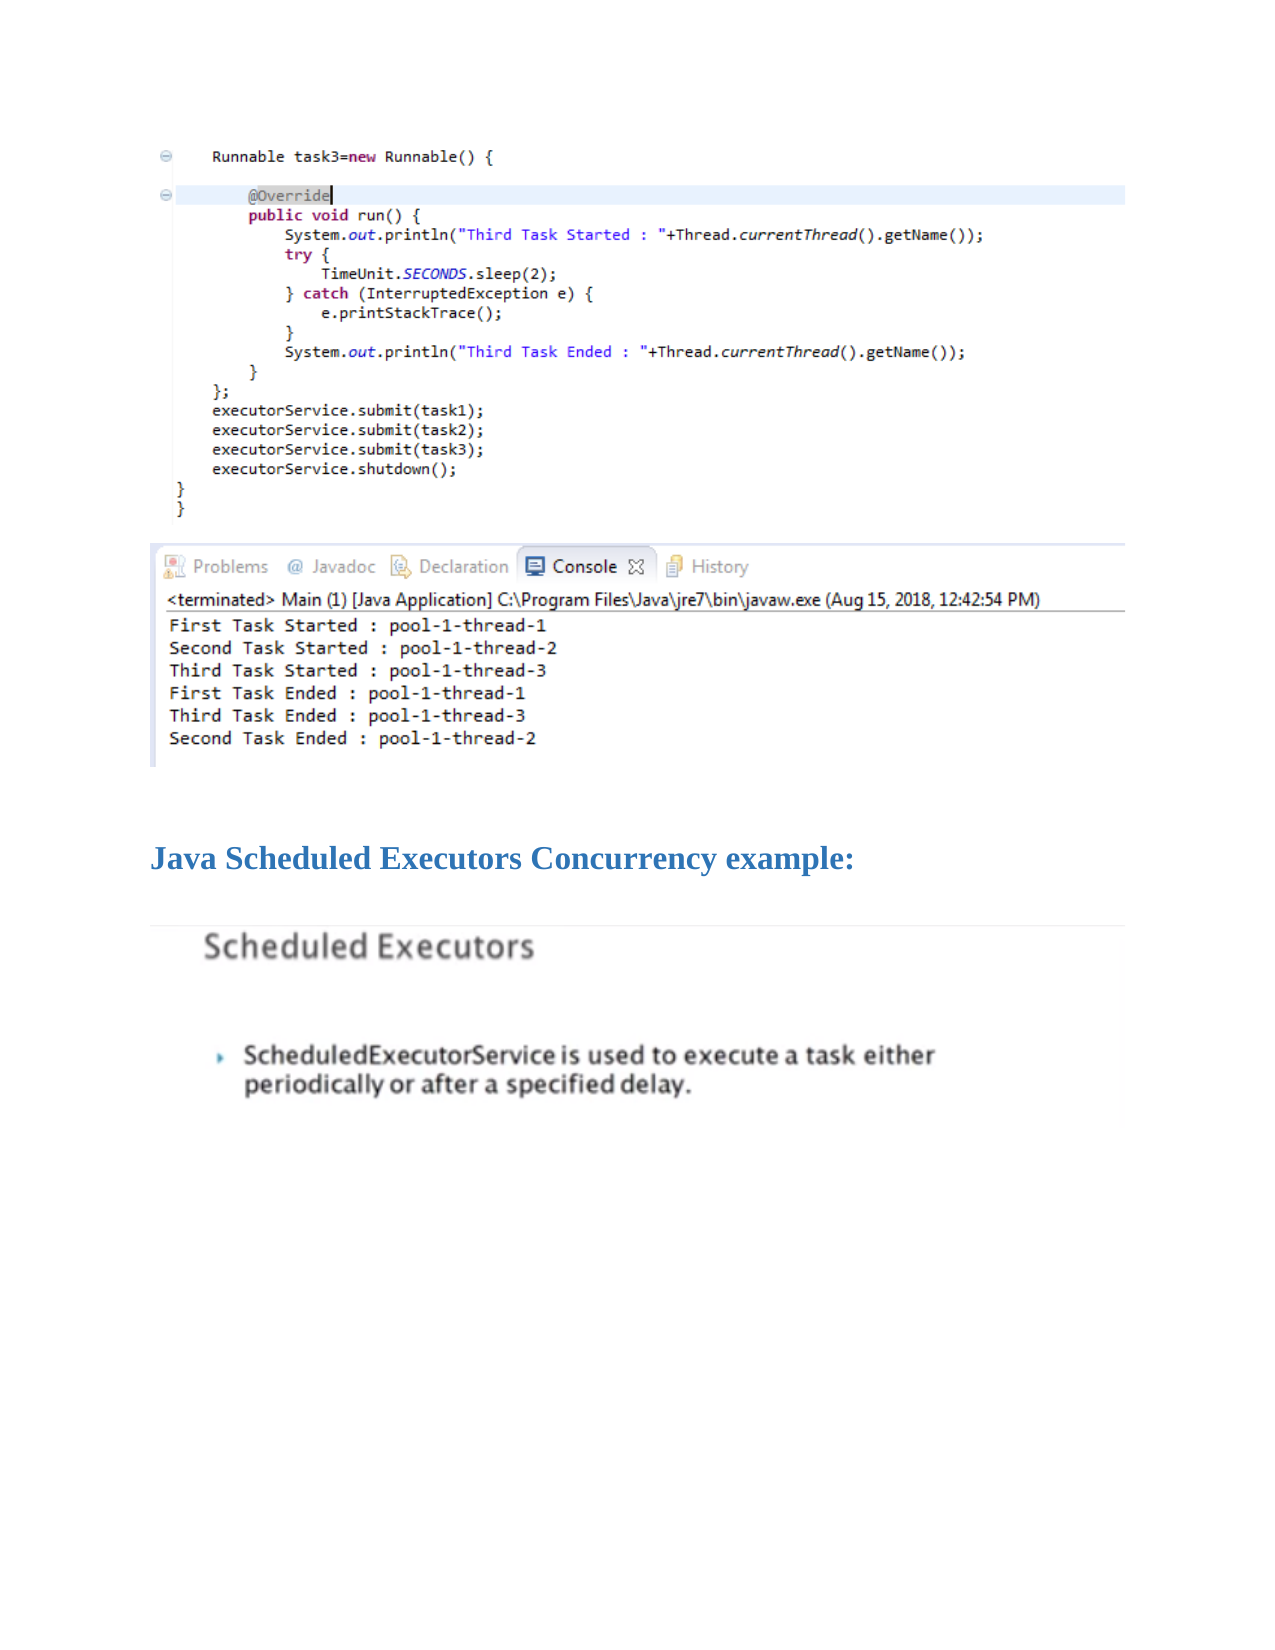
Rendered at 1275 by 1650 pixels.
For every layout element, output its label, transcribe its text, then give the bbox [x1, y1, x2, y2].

picture [150, 150, 1125, 525]
picture [150, 543, 1125, 767]
subtitle Java Scheduled Executors Concurrency example: [150, 839, 1125, 877]
picture [150, 925, 1125, 1128]
